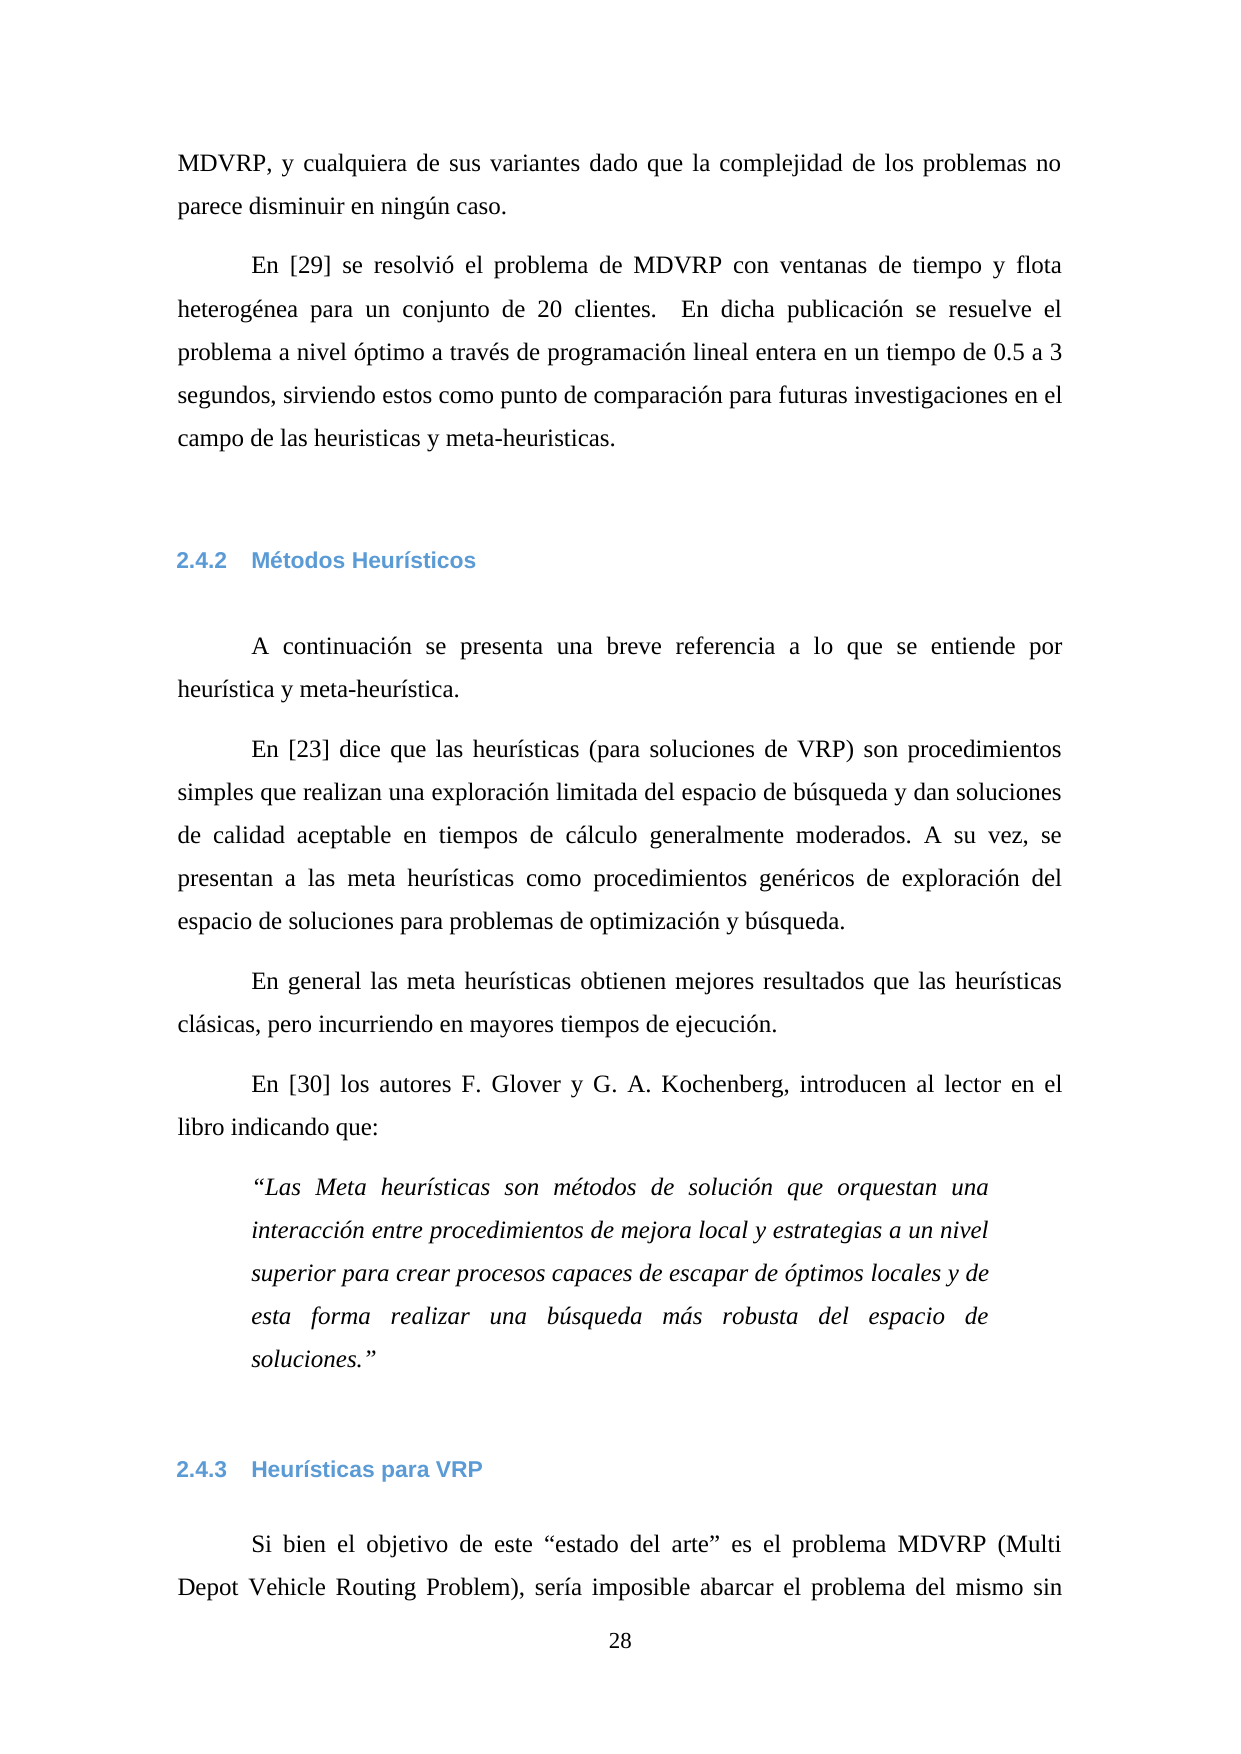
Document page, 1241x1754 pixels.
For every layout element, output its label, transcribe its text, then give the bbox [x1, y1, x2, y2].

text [177, 148, 1063, 349]
text “Las Meta heurísticas son métodos de solución que orquestan una interacción entre procedimientos de mejora local y estrategias a un nivel superior para crear procesos capaces de escapar de óptimos locales y de esta forma realizar una búsqueda más robusta del espacio de soluciones.” [251, 1301, 989, 1503]
subtitle Métodos Heurísticos [176, 676, 1063, 703]
text En general las meta heurísticas obtienen mejores resultados que las heurísticas clásicas, pero incurriendo en mayores tiempos de ejecución. [177, 1096, 1063, 1167]
text A continuación se presenta una breve referencia a lo que se entiende por heurística y meta-heurística. [177, 760, 1063, 832]
text En dice que las heurísticas (para soluciones de VRP) son procedimientos simples que realizan una exploración limitada del espacio de búsqueda y dan soluciones de calidad aceptable en tiempos de cálculo generalmente moderados. A su vez, se presentan a las meta heurísticas como procedimientos genéricos de exploración del espacio de soluciones para problemas de optimización y búsqueda. [177, 863, 1063, 1064]
text En los autores F. Glover y G. A. Kochenberg, introducen al lector en el libro indicando que: [177, 1198, 1063, 1270]
text En se resolvió el problema de MDVRP con ventanas de tiempo y flota heterogénea para un conjunto de 20 clientes. En dicha publicación se resuelve el problema a nivel óptimo a través de programación lineal entera en un tiempo de 0.5 a 3 segundos, sirviendo estos como punto de comparación para futuras investigaciones en el campo de las heuristicas y meta-heuristicas. [177, 380, 1063, 581]
